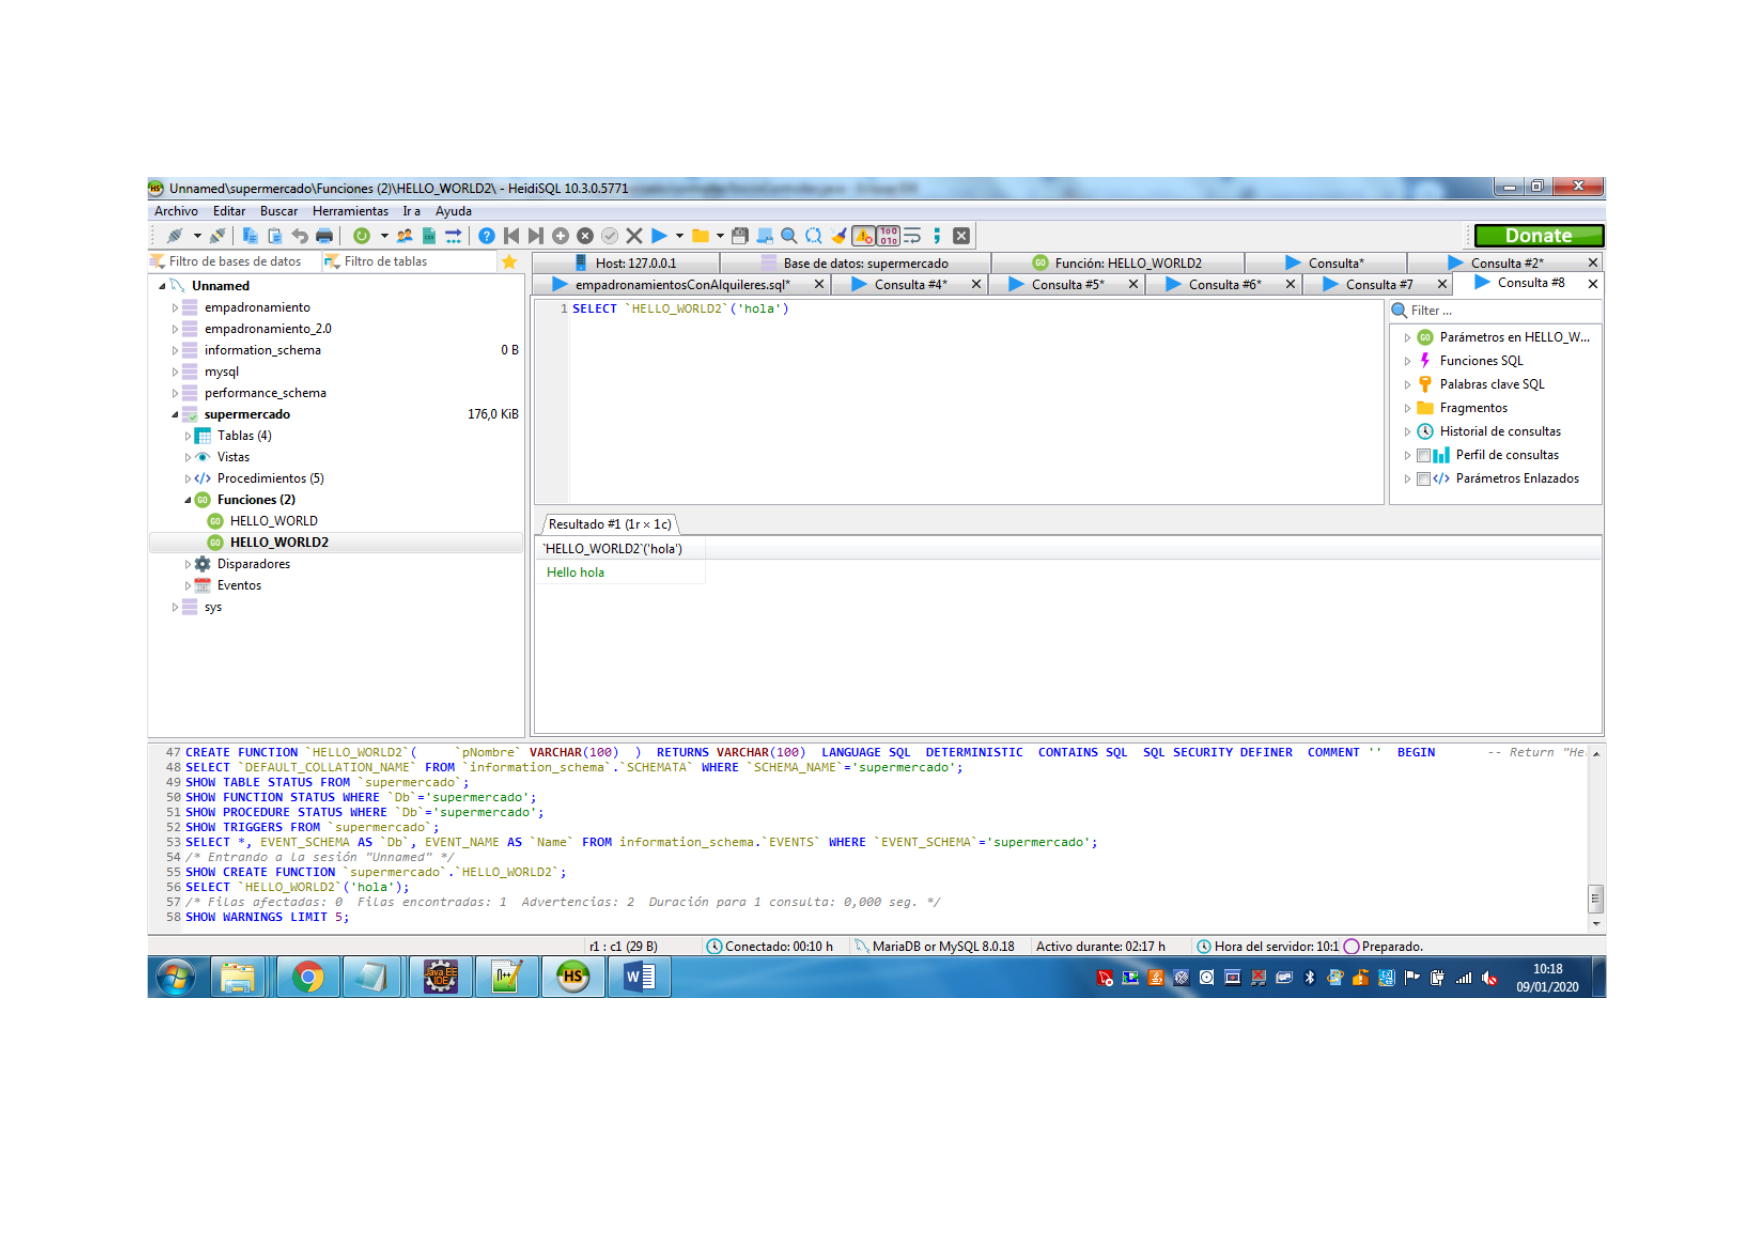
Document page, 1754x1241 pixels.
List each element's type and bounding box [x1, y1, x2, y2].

picture [147, 177, 1607, 998]
